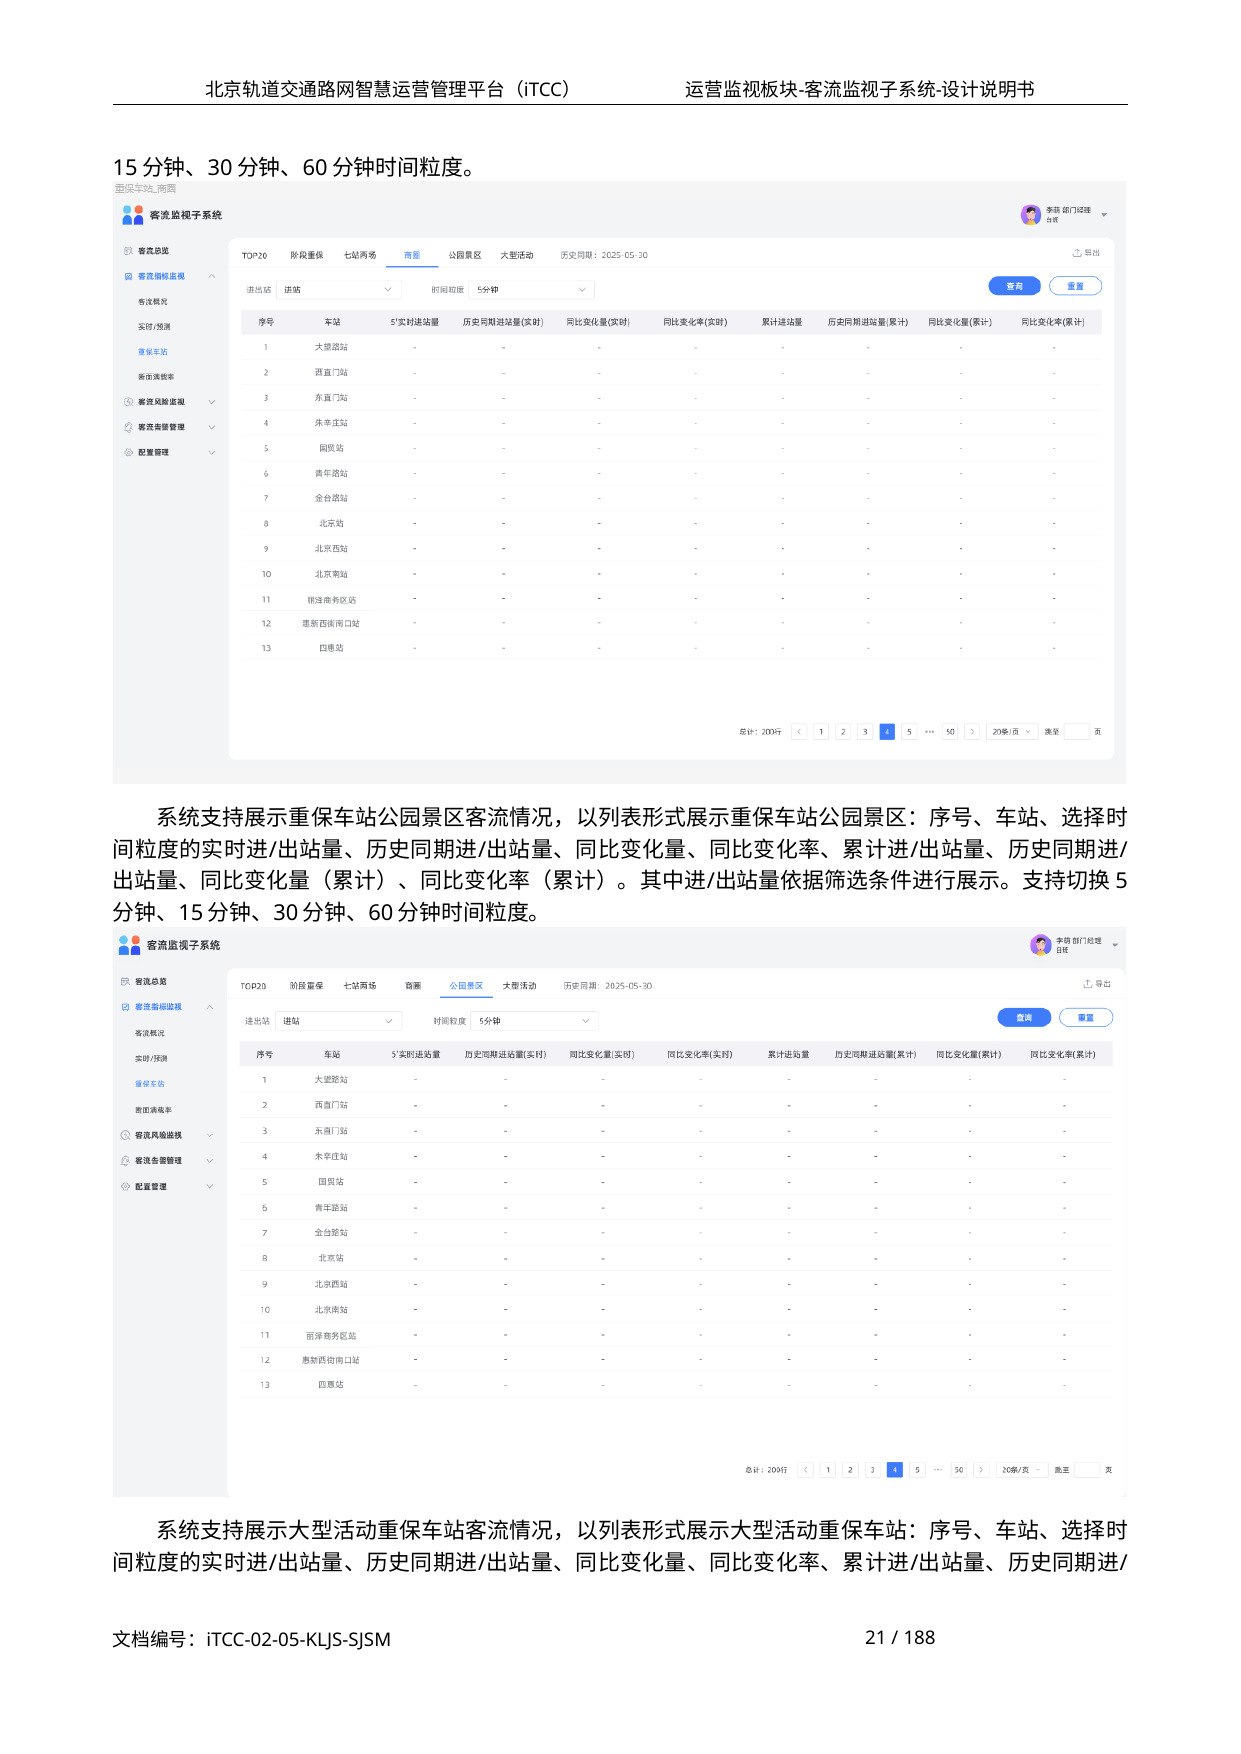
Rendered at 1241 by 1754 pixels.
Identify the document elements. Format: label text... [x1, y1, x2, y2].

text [112, 1513, 1128, 1576]
text 系统支持展示重保车站公园景区客流情况，以列表形式展示重保车站公园景区：序号、车站、选择时间粒度的实时进/出站量、历史同期进/出站量、同比变化量、同比变化率、累计进/出站量、历史同期进/出站量、同比变化量（累计）、同比变化率（累计）。其中进/出站量依据筛选条件进行展示。支持切换5分钟、15分钟、30分钟、60分钟时间粒度。 [112, 800, 1128, 927]
picture [112, 181, 1127, 784]
picture [112, 927, 1127, 1497]
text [112, 150, 1128, 182]
